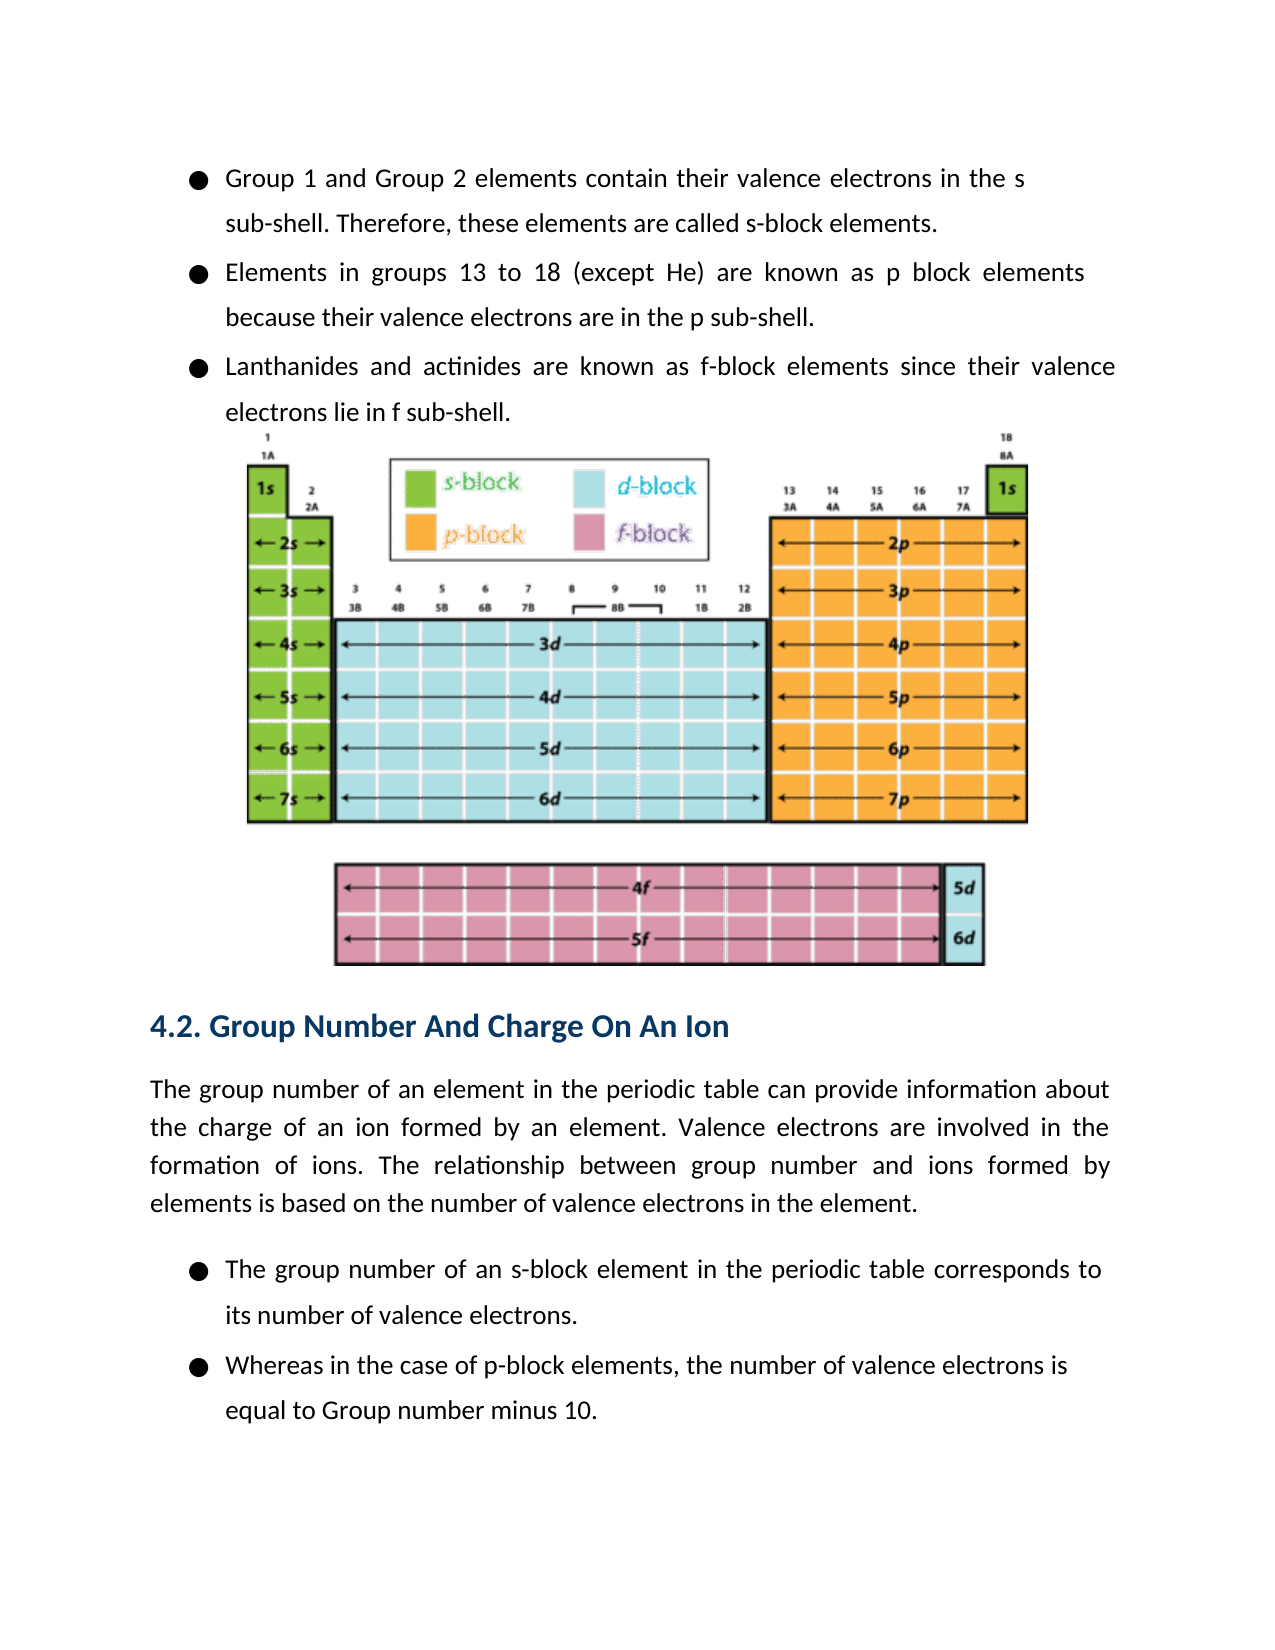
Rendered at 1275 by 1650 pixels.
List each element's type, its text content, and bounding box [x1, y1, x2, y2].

text The group number of an element in the periodic table can provide information about the charge of an ion formed by an element. Valence electrons are involved in the formation of ions. The relationship between group number and ions formed by elements is based on the number of valence electrons in the element. [150, 1073, 1111, 1219]
list Whereas in the case of p-block elements, the number of valence electrons is equal to Group number minus 10. [188, 1337, 1069, 1426]
list Elements in groups 13 to 18 (except He) are known as p block elements because their valence electrons are in the p sub-shell. [188, 244, 1086, 333]
list Group 1 and Group 2 elements contain their valence electrons in the s sub-shell. Therefore, these elements are called s-block elements. [188, 150, 1026, 239]
picture [246, 432, 1029, 966]
list The group number of an s-block element in the periodic table corresponds to its number of valence electrons. [188, 1242, 1103, 1331]
text 4.2. Group Number And Charge On An Ion [150, 1004, 1125, 1045]
list Lanthanides and actinides are known as f-block elements since their valence electrons lie in f sub-shell. [188, 339, 1116, 428]
